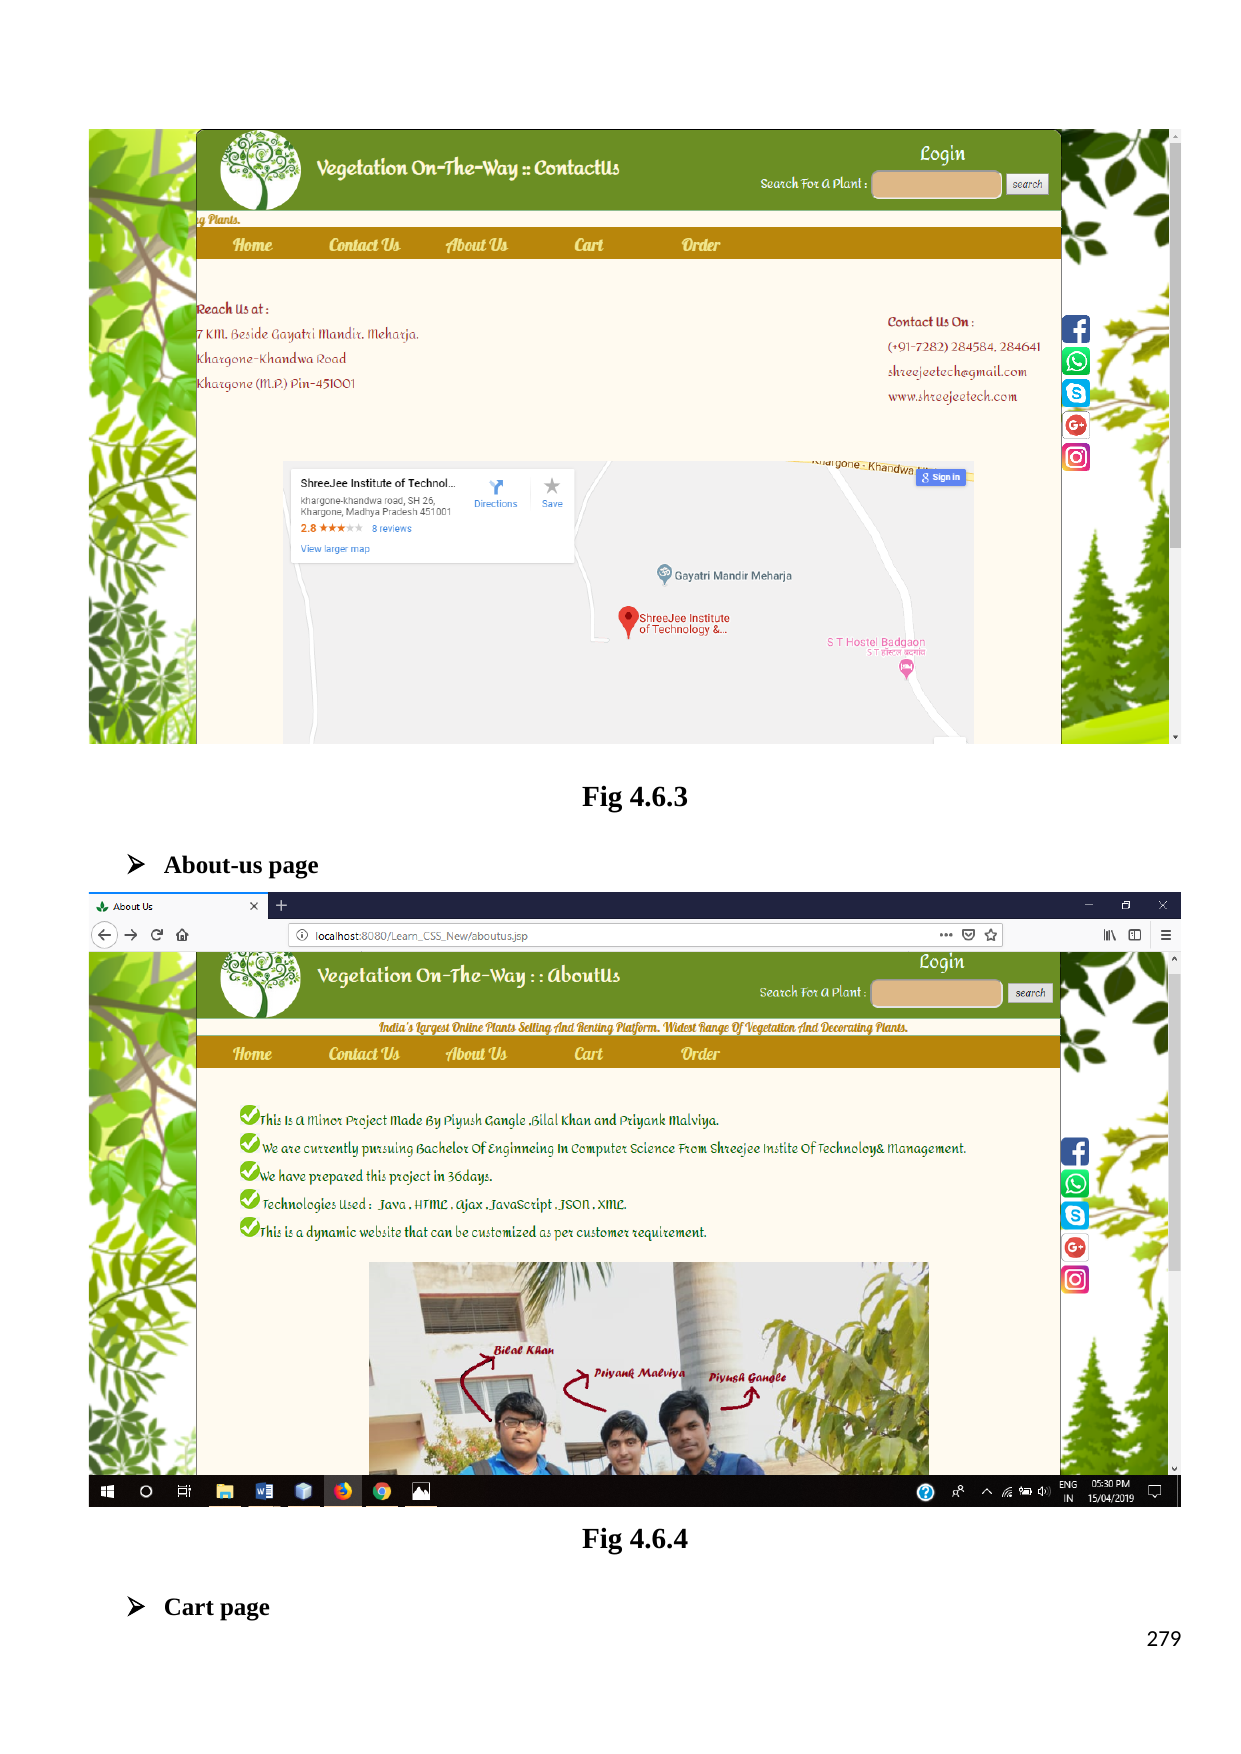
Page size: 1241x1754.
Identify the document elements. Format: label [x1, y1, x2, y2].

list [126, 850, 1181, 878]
picture [88, 892, 1181, 1507]
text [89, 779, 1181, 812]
picture [88, 129, 1182, 744]
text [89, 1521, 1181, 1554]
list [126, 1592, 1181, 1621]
